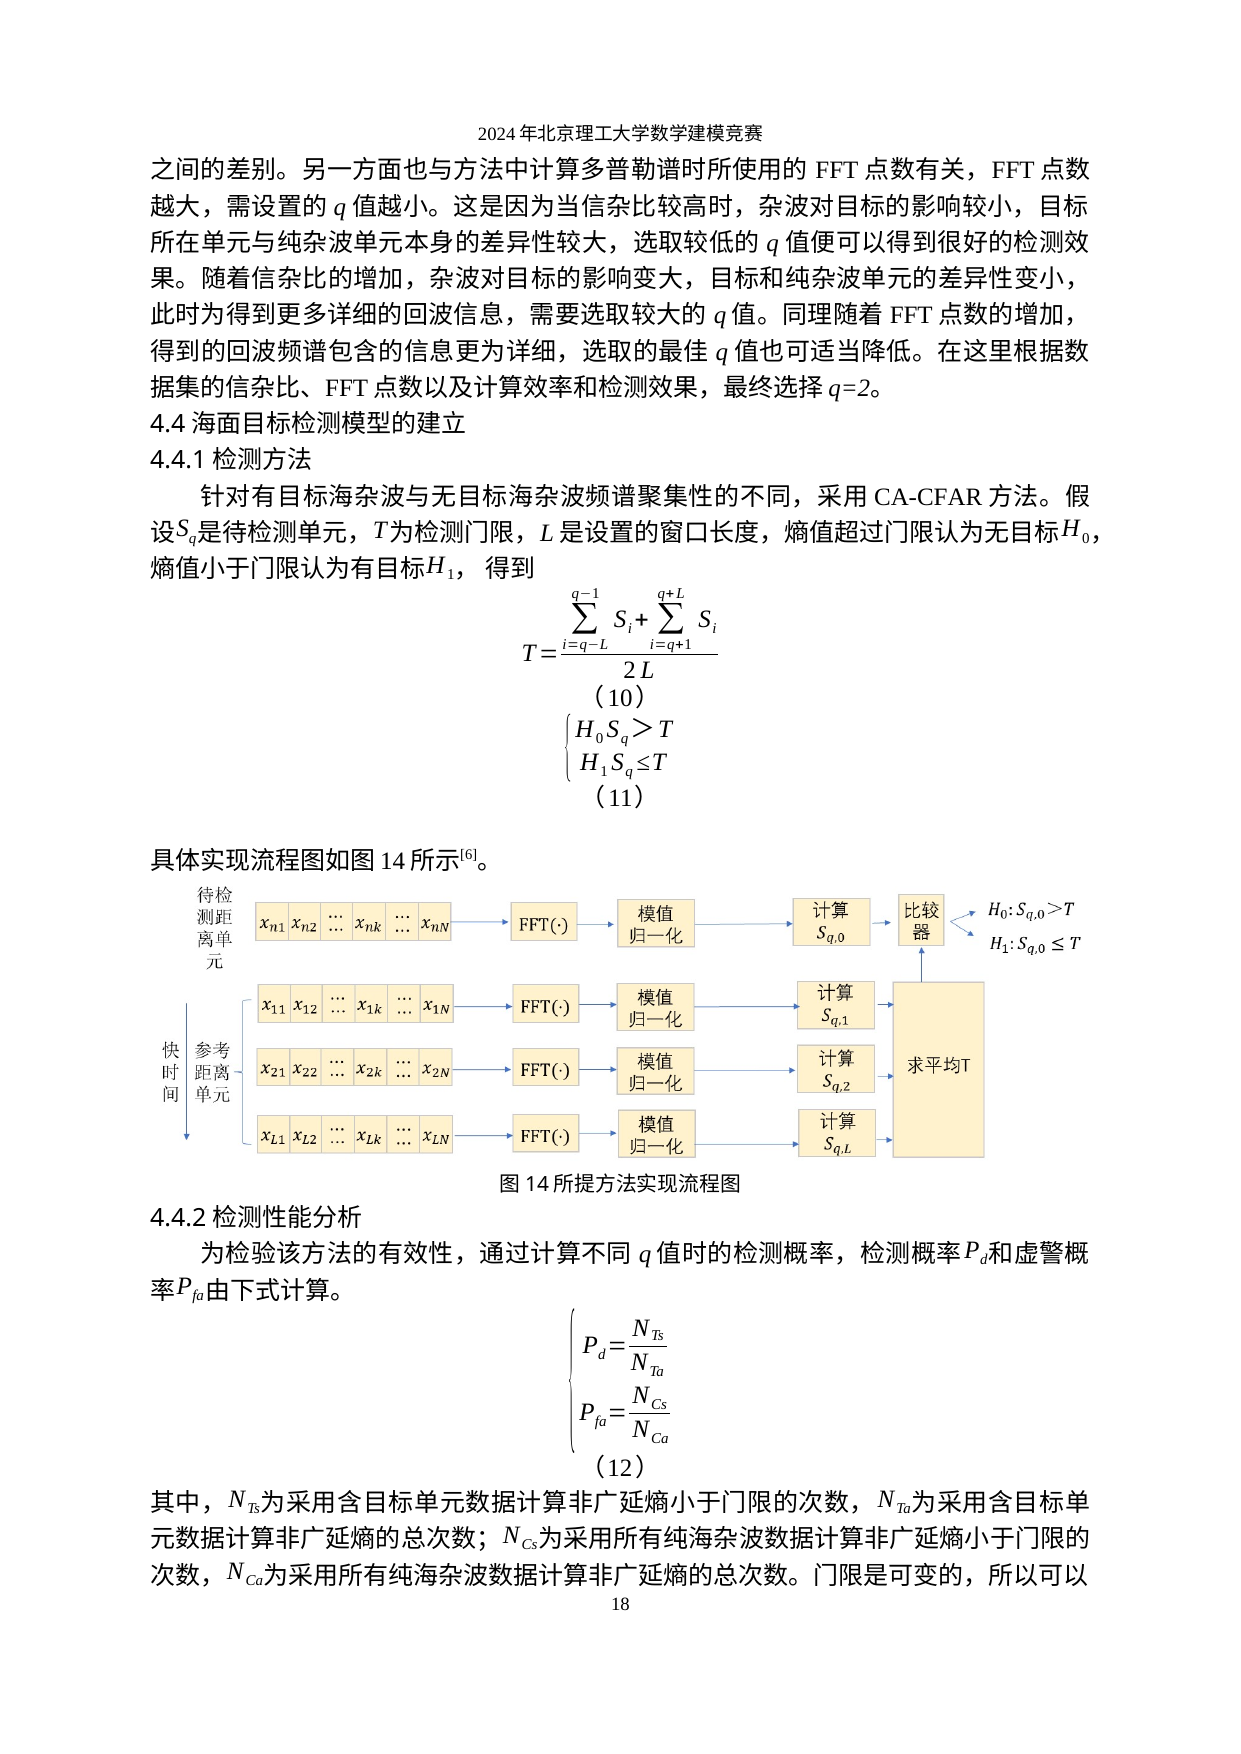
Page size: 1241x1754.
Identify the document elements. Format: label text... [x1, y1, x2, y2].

text 4.4.1 检测方法 [150, 440, 1090, 476]
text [150, 1483, 1090, 1591]
text 4.4.2 检测性能分析 [150, 1198, 1090, 1234]
picture [150, 876, 1091, 1168]
text 图 14 所提方法实现流程图 [150, 1168, 1090, 1198]
text 针对有目标海杂波与无目标海杂波频谱聚集性的不同，采用CA-CFAR方法。假设是待检测单元，为检测门限，L是设置的窗口长度，熵值超过门限认为无目标，熵值小于门限认为有目标， 得到 [150, 476, 1090, 585]
text 4.4 海面目标检测模型的建立 [150, 404, 1090, 440]
text 为检验该方法的有效性，通过计算不同q值时的检测概率，检测概率和虚警概率由下式计算。 [150, 1234, 1090, 1306]
text 具体实现流程图如图14所示[6]。 [150, 841, 1090, 876]
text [150, 150, 1090, 404]
